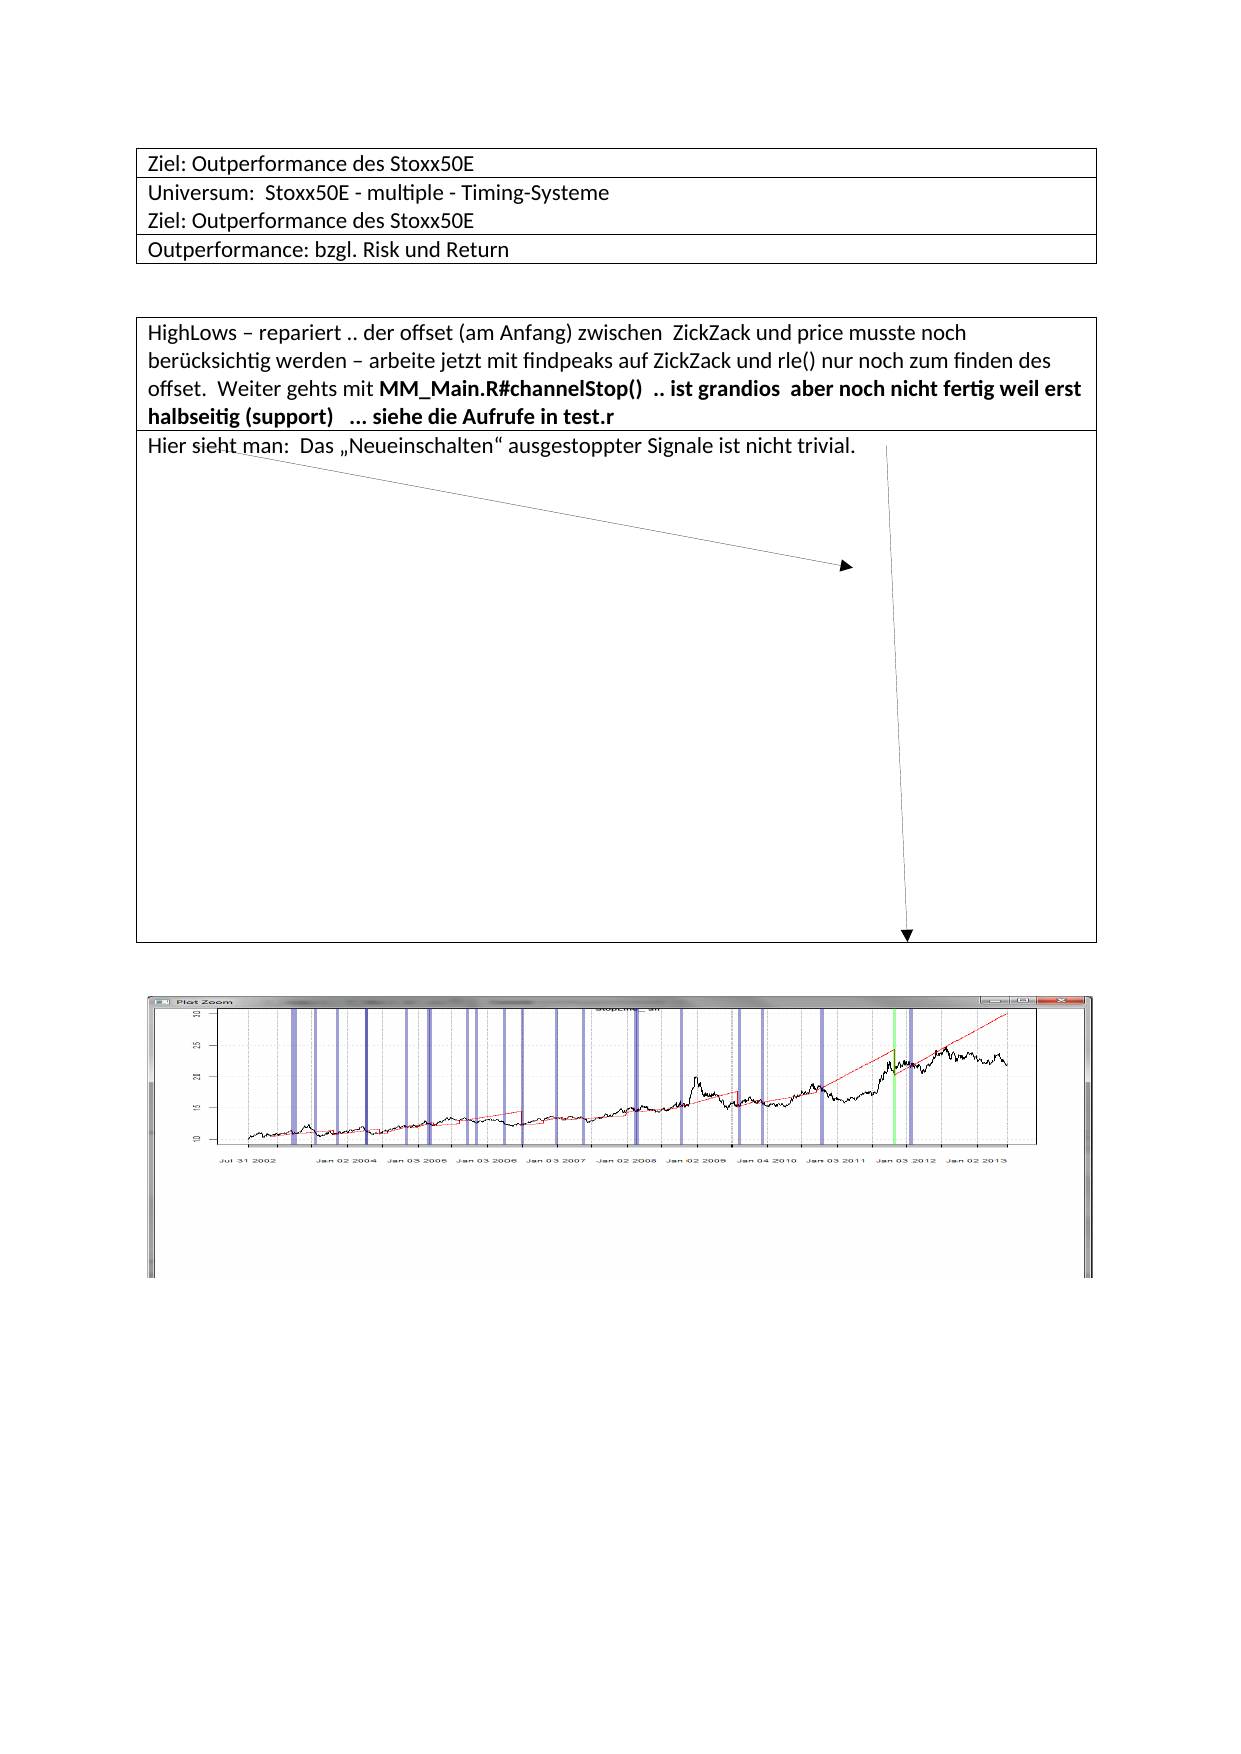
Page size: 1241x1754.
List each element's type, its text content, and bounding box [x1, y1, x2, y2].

table_cell Hier sieht man: Das „Neueinschalten“ ausgestoppter Signale ist nicht trivial. [137, 431, 1096, 942]
table_header HighLows – repariert .. der offset (am Anfang) zwischen ZickZack und price musste noch berücksichtig werden – arbeite jetzt mit findpeaks auf ZickZack und rle() nur noch zum finden des offset. Weiter gehts mit MM_Main.R#channelStop() .. ist grandios aber noch nicht fertig weil erst halbseitig (support) ... siehe die Aufrufe in test.r [137, 318, 1096, 430]
table_cell Universum: Stoxx50E - multiple - Timing-Systeme Ziel: Outperformance des Stoxx50E [137, 178, 1096, 234]
picture [147, 996, 1093, 1278]
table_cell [137, 149, 1096, 177]
table_cell Outperformance: bzgl. Risk und Return [137, 235, 1096, 263]
